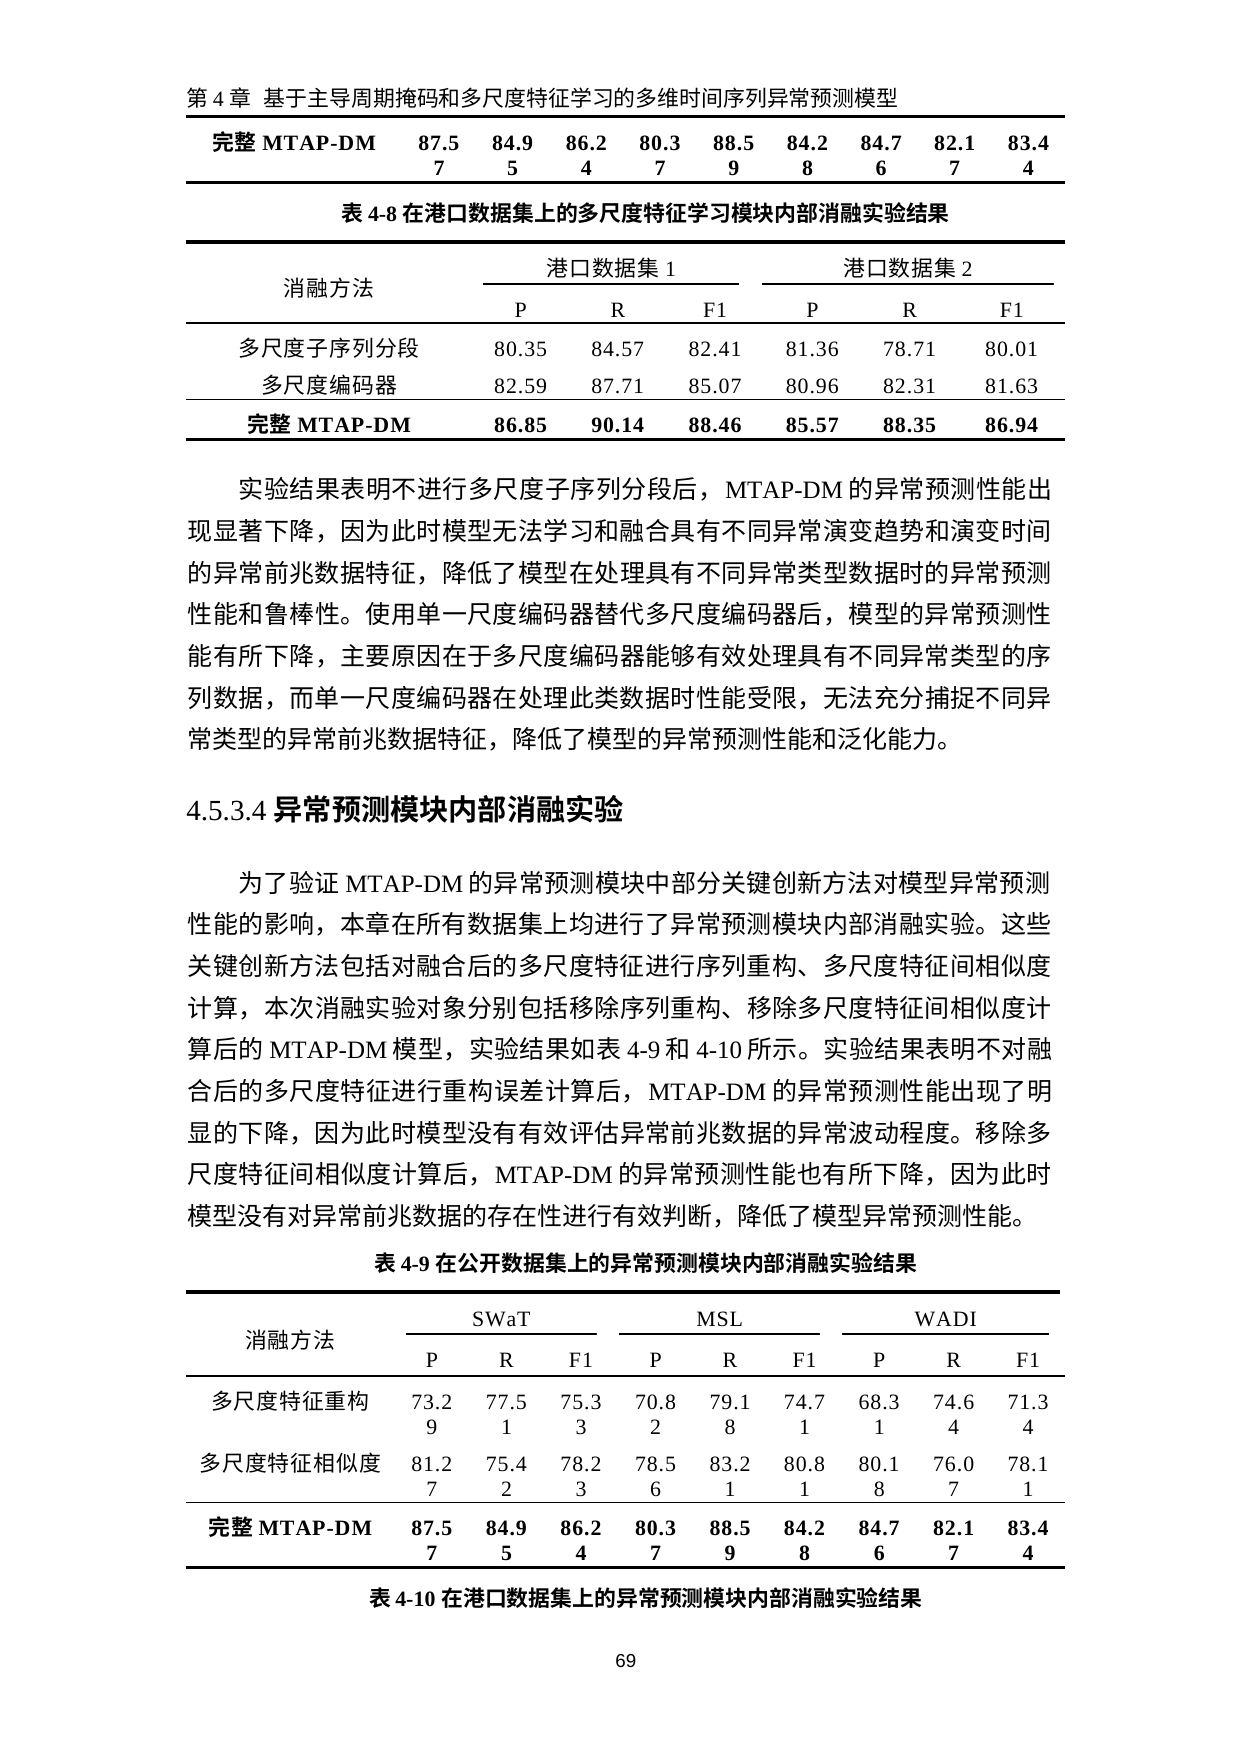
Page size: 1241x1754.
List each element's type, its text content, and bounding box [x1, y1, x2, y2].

table_cell F1 [991, 1335, 1065, 1375]
table_cell 87.57 [394, 1503, 469, 1566]
table_cell F1 [767, 1335, 842, 1375]
table_cell 85.57 [764, 400, 861, 438]
table_cell 82.17 [918, 118, 991, 181]
table_cell 80.96 [764, 361, 861, 399]
table_cell 74.71 [767, 1377, 842, 1439]
table_cell 81.27 [394, 1439, 469, 1502]
table_cell 80.01 [958, 324, 1065, 361]
table_cell 78.71 [861, 324, 958, 361]
table_cell 84.28 [767, 1503, 842, 1566]
table_header 消融方法 [186, 1294, 394, 1375]
table_cell 84.76 [842, 1503, 916, 1566]
table_cell 85.07 [666, 361, 763, 399]
subtitle 异常预测模块内部消融实验 [186, 786, 1065, 828]
table_cell P [472, 285, 569, 322]
table_cell 79.18 [693, 1377, 767, 1439]
table_cell 78.56 [618, 1439, 693, 1502]
table_cell 78.11 [991, 1439, 1065, 1502]
table_cell 76.07 [916, 1439, 991, 1502]
table_cell R [861, 285, 958, 322]
table_cell 多尺度子序列分段 [186, 324, 472, 361]
text 表4-9 在公开数据集上的异常预测模块内部消融实验结果 [188, 1246, 1053, 1278]
text 表4-10 在港口数据集上的异常预测模块内部消融实验结果 [188, 1581, 1053, 1613]
table_cell 88.59 [693, 1503, 767, 1566]
table_cell 多尺度特征重构 [186, 1377, 394, 1439]
table_cell 75.33 [544, 1377, 618, 1439]
table_cell 完整MTAP-DM [186, 118, 402, 181]
table_cell 81.36 [764, 324, 861, 361]
table_cell 多尺度编码器 [186, 361, 472, 399]
table_cell 77.51 [469, 1377, 543, 1439]
table_cell 78.23 [544, 1439, 618, 1502]
table_cell 完整MTAP-DM [186, 1503, 394, 1566]
table_cell R [693, 1335, 767, 1375]
table_cell 88.46 [666, 400, 763, 438]
table_cell 83.21 [693, 1439, 767, 1502]
table_cell P [618, 1335, 693, 1375]
table_cell 80.18 [842, 1439, 916, 1502]
table_cell P [394, 1335, 469, 1375]
table_cell 86.94 [958, 400, 1065, 438]
table_header MSL [608, 1294, 831, 1335]
table_cell 80.37 [618, 1503, 693, 1566]
table_header 消融方法 [186, 244, 472, 322]
table_cell 82.31 [861, 361, 958, 399]
table_cell 75.42 [469, 1439, 543, 1502]
table_cell 83.44 [991, 118, 1065, 181]
table_cell 86.85 [472, 400, 569, 438]
table_cell 68.31 [842, 1377, 916, 1439]
table_cell 84.28 [770, 118, 844, 181]
table_cell 82.17 [916, 1503, 991, 1566]
table_cell 73.29 [394, 1377, 469, 1439]
table_cell 80.35 [472, 324, 569, 361]
table_cell 80.37 [623, 118, 697, 181]
text 实验结果表明不进行多尺度子序列分段后，MTAP-DM的异常预测性能出现显著下降，因为此时模型无法学习和融合具有不同异常演变趋势和演变时间的异常前兆数据特征，降低了模型在处理具有不同异常类型数据时的异常预测性能和鲁棒性。使用单一尺度编码器替代多尺度编码器后，模型的异常预测性能有所下降，主要原因在于多尺度编码器能够有效处理具有不同异常类型的序列数据，而单一尺度编码器在处理此类数据时性能受限，无法充分捕捉不同异常类型的异常前兆数据特征，降低了模型的异常预测性能和泛化能力。 [188, 465, 1053, 757]
table_cell R [916, 1335, 991, 1375]
table_cell 90.14 [569, 400, 666, 438]
table_cell 80.81 [767, 1439, 842, 1502]
table_cell 86.24 [544, 1503, 618, 1566]
table_cell 84.57 [569, 324, 666, 361]
table_cell F1 [544, 1335, 618, 1375]
table_cell P [764, 285, 861, 322]
table_cell 88.35 [861, 400, 958, 438]
table_cell 84.95 [476, 118, 549, 181]
table_header WADI [831, 1294, 1060, 1335]
table_cell F1 [666, 285, 763, 322]
table_cell R [569, 285, 666, 322]
table_cell P [842, 1335, 916, 1375]
table_cell 83.44 [991, 1503, 1065, 1566]
table_cell R [469, 1335, 543, 1375]
table_cell 84.76 [844, 118, 918, 181]
table_cell 多尺度特征相似度 [186, 1439, 394, 1502]
table_cell 74.64 [916, 1377, 991, 1439]
table_cell 87.71 [569, 361, 666, 399]
table_cell 82.41 [666, 324, 763, 361]
table_cell 87.57 [402, 118, 476, 181]
table_cell 88.59 [697, 118, 770, 181]
table_cell 81.63 [958, 361, 1065, 399]
table_cell 84.95 [469, 1503, 543, 1566]
table_cell F1 [958, 285, 1065, 322]
table_cell 70.82 [618, 1377, 693, 1439]
table_cell 71.34 [991, 1377, 1065, 1439]
table_cell 82.59 [472, 361, 569, 399]
table_cell 86.24 [549, 118, 623, 181]
table_header 港口数据集2 [750, 244, 1065, 285]
table_header 港口数据集1 [472, 244, 750, 285]
table_header SWaT [394, 1294, 608, 1335]
text 为了验证MTAP-DM的异常预测模块中部分关键创新方法对模型异常预测性能的影响，本章在所有数据集上均进行了异常预测模块内部消融实验。这些关键创新方法包括对融合后的多尺度特征进行序列重构、多尺度特征间相似度计算，本次消融实验对象分别包括移除序列重构、移除多尺度特征间相似度计算后的MTAP-DM模型，实验结果如表4-9和4-10所示。实验结果表明不对融合后的多尺度特征进行重构误差计算后，MTAP-DM的异常预测性能出现了明显的下降，因为此时模型没有有效评估异常前兆数据的异常波动程度。移除多尺度特征间相似度计算后，MTAP-DM的异常预测性能也有所下降，因为此时模型没有对异常前兆数据的存在性进行有效判断，降低了模型异常预测性能。 [188, 859, 1053, 1234]
text 表4-8 在港口数据集上的多尺度特征学习模块内部消融实验结果 [188, 196, 1053, 228]
table_cell 完整MTAP-DM [186, 400, 472, 438]
